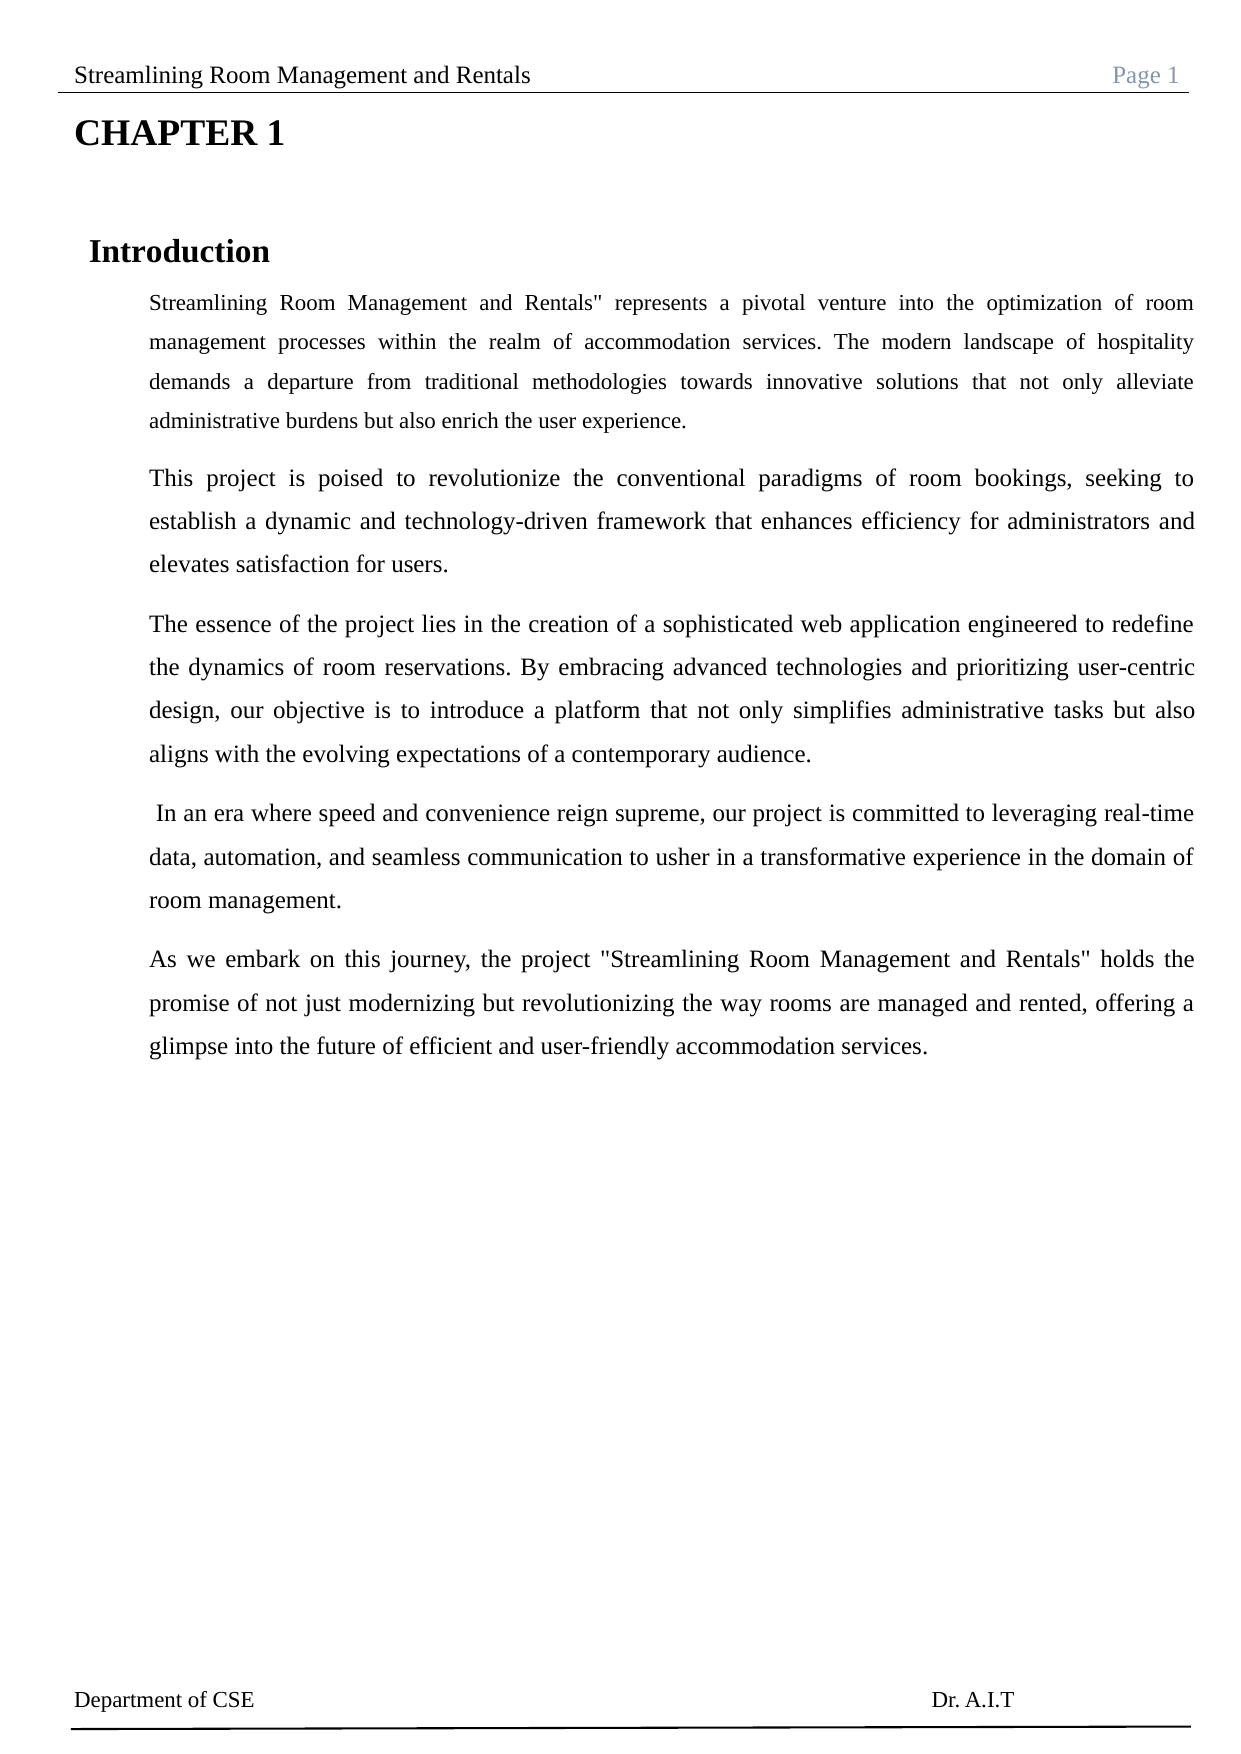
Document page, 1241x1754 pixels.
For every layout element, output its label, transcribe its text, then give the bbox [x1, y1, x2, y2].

text In an era where speed and convenience reign supreme, our project is committed to leveraging real-time data, automation, and seamless communication to usher in a transformative experience in the domain of room management. [149, 798, 1196, 913]
text As we embark on this journey, the project "Streamlining Room Management and Rentals" holds the promise of not just modernizing but revolutionizing the way rooms are managed and rented, offering a glimpse into the future of efficient and user-friendly accommodation services. [149, 944, 1196, 1059]
text This project is poised to revolutionize the conventional paradigms of room bookings, seeking to establish a dynamic and technology-driven framework that enhances efficiency for administrators and elevates satisfaction for users. [149, 463, 1196, 578]
text Streamlining Room Management and Rentals" represents a pivotal venture into the optimization of room management processes within the realm of accommodation services. The modern landscape of hospitality demands a departure from traditional methodologies towards innovative solutions that not only alleviate administrative burdens but also enrich the user experience. [149, 289, 1196, 433]
subtitle Introduction [74, 231, 1196, 269]
text The essence of the project lies in the creation of a sophisticated web application engineered to redefine the dynamics of room reservations. By embracing advanced technologies and prioritizing user-centric design, our objective is to introduce a platform that not only simplifies administrative tasks but also aligns with the evolving expectations of a contemporary audience. [149, 609, 1196, 767]
subtitle CHAPTER 1 [74, 110, 1196, 153]
